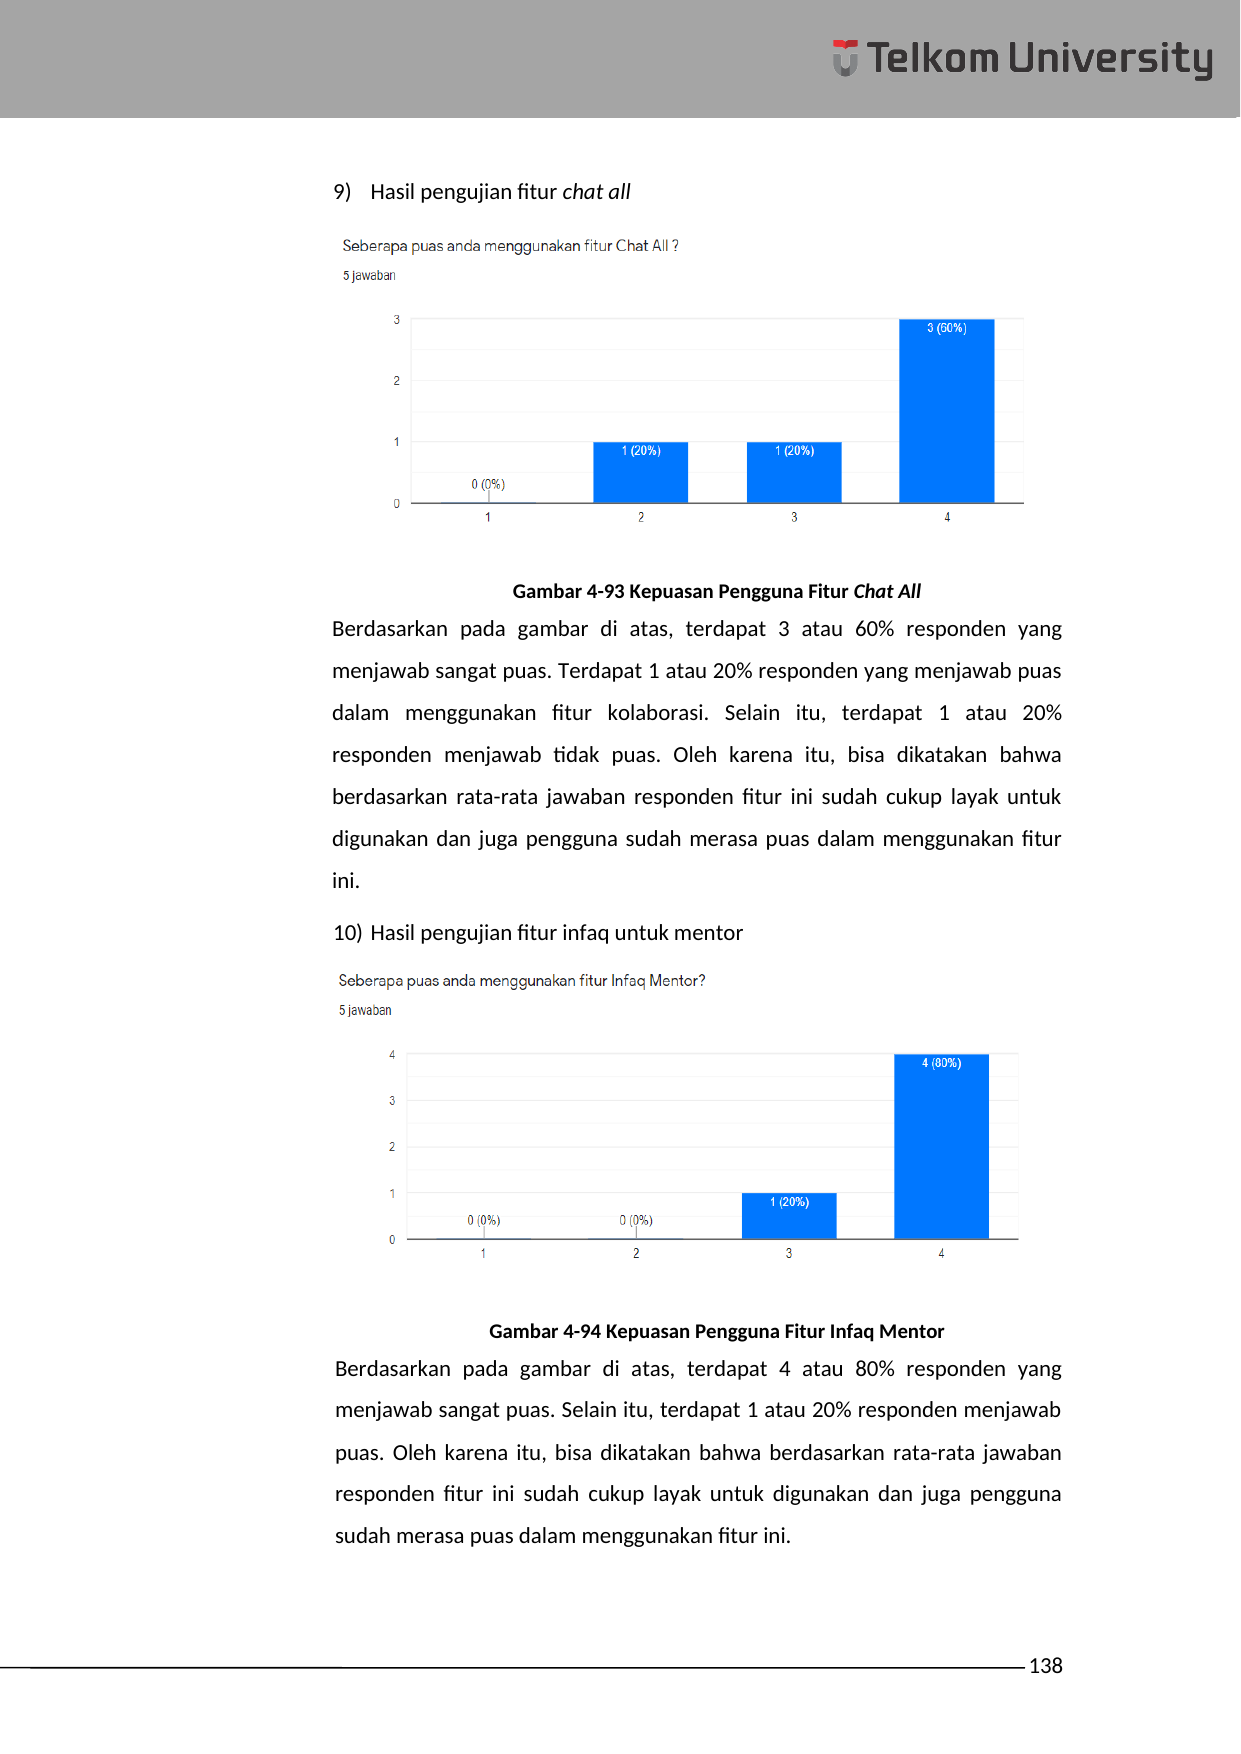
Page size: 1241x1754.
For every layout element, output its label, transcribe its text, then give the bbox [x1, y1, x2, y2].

text Berdasarkan pada gambar di atas, terdapat 3 atau 60% responden yang menjawab sangat puas. Terdapat 1 atau 20% responden yang menjawab puas dalam menggunakan fitur kolaborasi. Selain itu, terdapat 1 atau 20% responden menjawab tidak puas. Oleh karena itu, bisa dikatakan bahwa berdasarkan rata-rata jawaban responden fitur ini sudah cukup layak untuk digunakan dan juga pengguna sudah merasa puas dalam menggunakan fitur ini. [332, 614, 1063, 894]
list Hasil pengujian fitur infaq untuk mentor [333, 918, 1063, 946]
picture [332, 970, 1023, 1294]
picture [833, 40, 1213, 81]
text Berdasarkan pada gambar di atas, terdapat 4 atau 80% responden yang menjawab sangat puas. Selain itu, terdapat 1 atau 20% responden menjawab puas. Oleh karena itu, bisa dikatakan bahwa berdasarkan rata-rata jawaban responden fitur ini sudah cukup layak untuk digunakan dan juga pengguna sudah merasa puas dalam menggunakan fitur ini. [335, 1354, 1063, 1549]
list Hasil pengujian fitur chat all [333, 177, 1063, 205]
picture [332, 229, 1028, 554]
